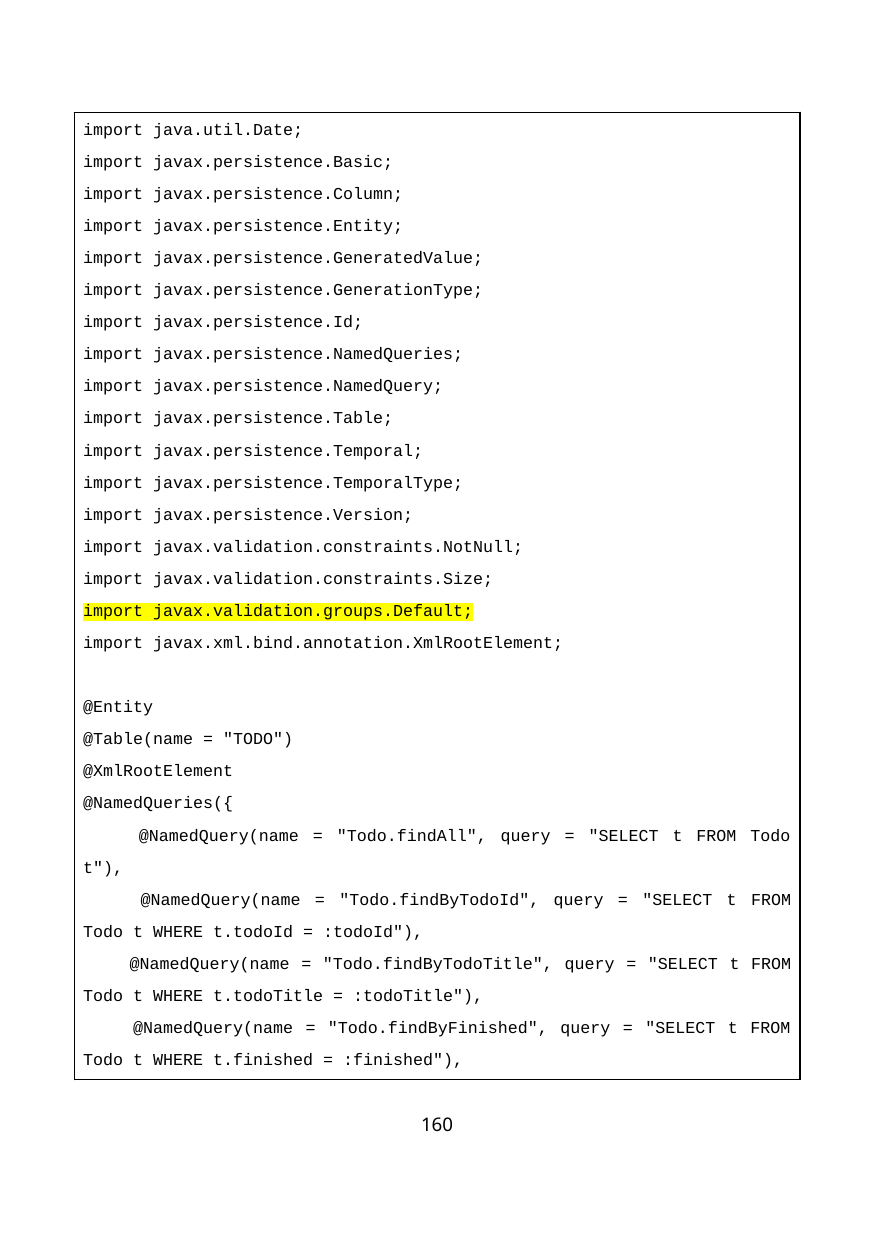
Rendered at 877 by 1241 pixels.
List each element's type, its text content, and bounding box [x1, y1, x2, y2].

text import javax.validation.constraints.NotNull; [83, 532, 791, 564]
text @NamedQuery(name = "Todo.findByFinished", query = "SELECT t FROM Todo t WHERE t.finished = :finished"), [75, 1010, 799, 1079]
text @NamedQueries({ [83, 788, 791, 821]
text @NamedQuery(name = "Todo.findByTodoId", query = "SELECT t FROM Todo t WHERE t.todoId = :todoId"), [83, 885, 791, 949]
text import javax.persistence.Entity; [83, 211, 791, 243]
text import javax.persistence.GeneratedValue; [83, 243, 791, 275]
text @NamedQuery(name = "Todo.findAll", query = "SELECT t FROM Todo t"), [83, 821, 791, 885]
text import javax.persistence.Version; [83, 500, 791, 532]
text import javax.persistence.Table; [83, 403, 791, 436]
text import javax.persistence.Id; [83, 307, 791, 339]
text import javax.persistence.Basic; [83, 147, 791, 179]
text import javax.persistence.TemporalType; [83, 468, 791, 500]
text @NamedQuery(name = "Todo.findByTodoTitle", query = "SELECT t FROM Todo t WHERE t.todoTitle = :todoTitle"), [83, 949, 791, 1010]
text import java.util.Date; [75, 113, 799, 147]
text import javax.validation.constraints.Size; [83, 564, 791, 596]
text import javax.validation.groups.Default; [83, 596, 791, 628]
text import javax.persistence.NamedQuery; [83, 371, 791, 403]
text @XmlRootElement [83, 756, 791, 788]
text import javax.persistence.NamedQueries; [83, 339, 791, 371]
text import javax.persistence.GenerationType; [83, 275, 791, 307]
text @Table(name = "TODO") [83, 724, 791, 756]
text import javax.persistence.Temporal; [83, 436, 791, 468]
text import javax.xml.bind.annotation.XmlRootElement; [83, 628, 791, 660]
text @Entity [83, 692, 791, 724]
text import javax.persistence.Column; [83, 179, 791, 211]
